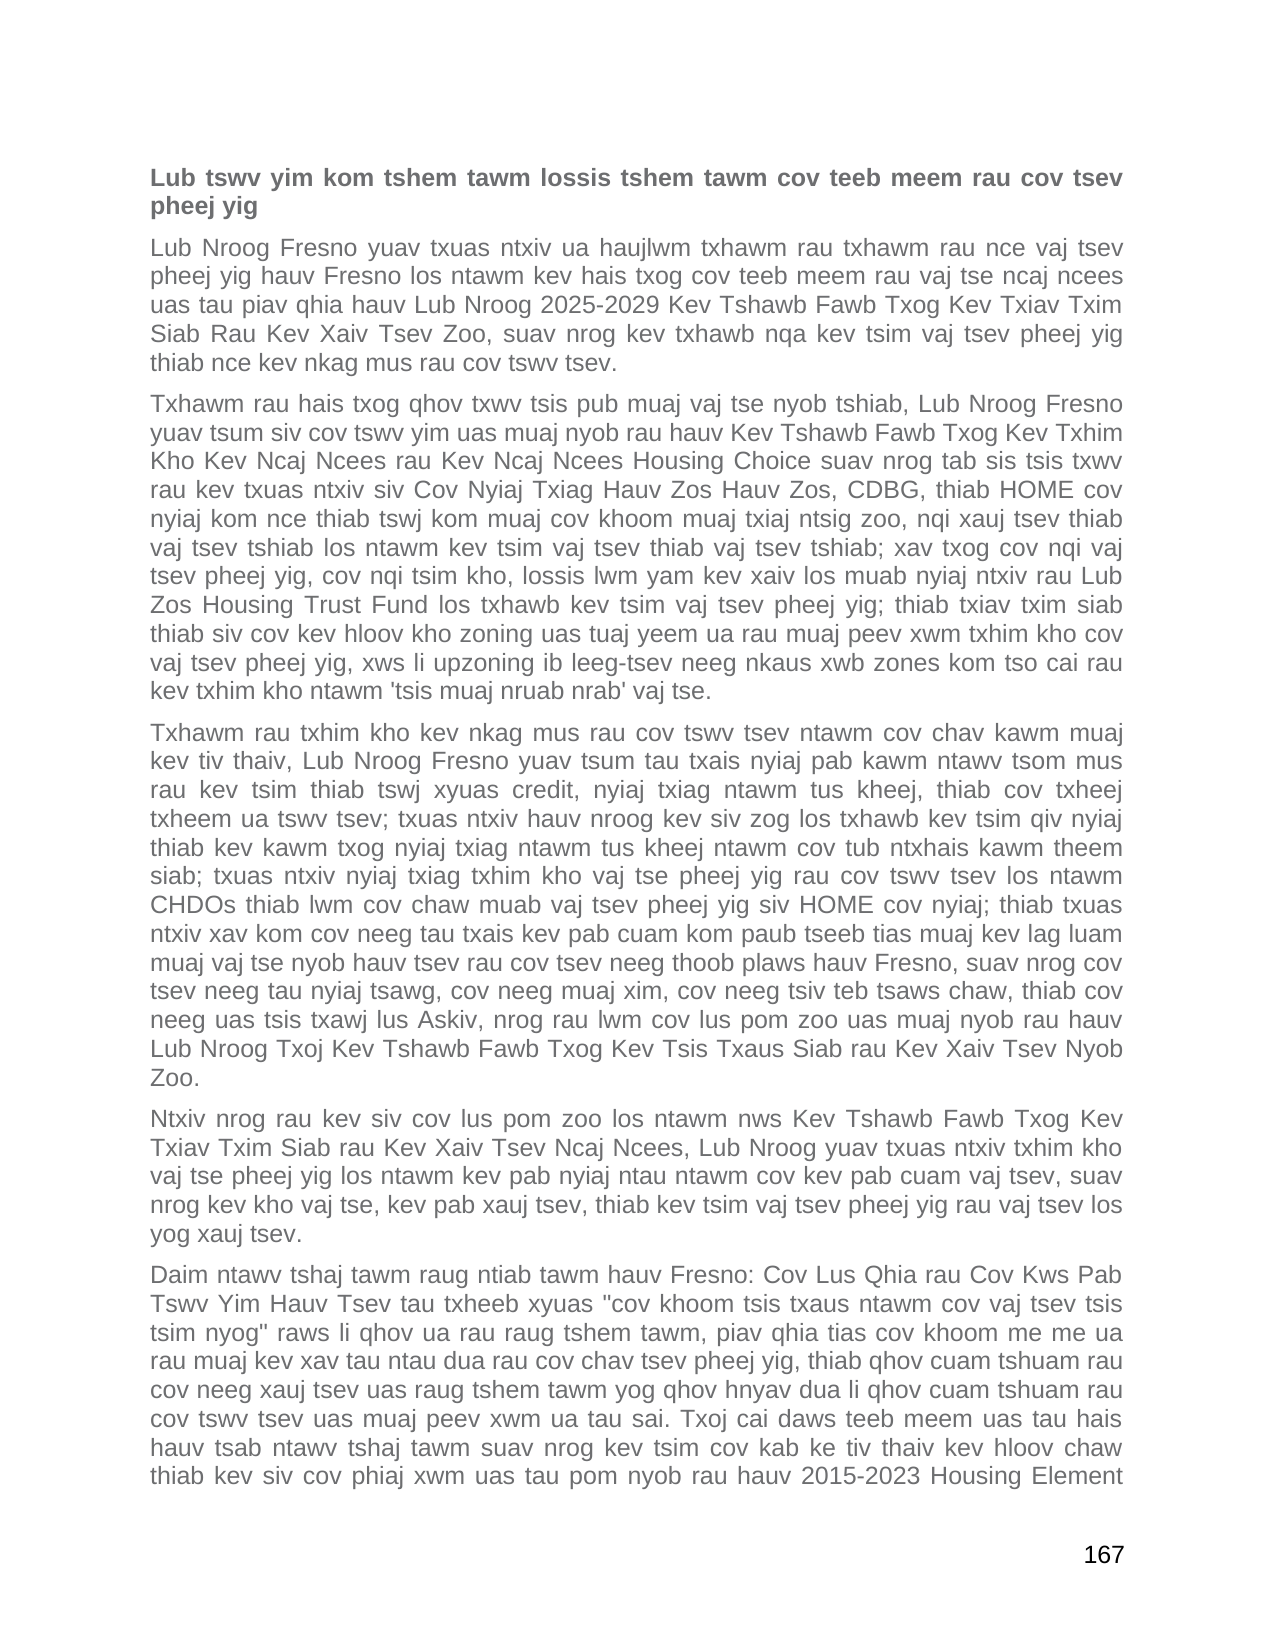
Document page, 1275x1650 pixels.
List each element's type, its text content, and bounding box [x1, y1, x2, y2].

text Txhawm rau txhim kho kev nkag mus rau cov tswv tsev ntawm cov chav kawm muaj kev tiv thaiv, Lub Nroog Fresno yuav tsum tau txais nyiaj pab kawm ntawv tsom mus rau kev tsim thiab tswj xyuas credit, nyiaj txiag ntawm tus kheej, thiab cov txheej txheem ua tswv tsev; txuas ntxiv hauv nroog kev siv zog los txhawb kev tsim qiv nyiaj thiab kev kawm txog nyiaj txiag ntawm tus kheej ntawm cov tub ntxhais kawm theem siab; txuas ntxiv nyiaj txiag txhim kho vaj tse pheej yig rau cov tswv tsev los ntawm CHDOs thiab lwm cov chaw muab vaj tsev pheej yig siv HOME cov nyiaj; thiab txuas ntxiv xav kom cov neeg tau txais kev pab cuam kom paub tseeb tias muaj kev lag luam muaj vaj tse nyob hauv tsev rau cov tsev neeg thoob plaws hauv Fresno, suav nrog cov tsev neeg tau nyiaj tsawg, cov neeg muaj xim, cov neeg tsiv teb tsaws chaw, thiab cov neeg uas tsis txawj lus Askiv, nrog rau lwm cov lus pom zoo uas muaj nyob rau hauv Lub Nroog Txoj Kev Tshawb Fawb Txog Kev Tsis Txaus Siab rau Kev Xaiv Tsev Nyob Zoo. [150, 717, 1125, 1091]
text Ntxiv nrog rau kev siv cov lus pom zoo los ntawm nws Kev Tshawb Fawb Txog Kev Txiav Txim Siab rau Kev Xaiv Tsev Ncaj Ncees, Lub Nroog yuav txuas ntxiv txhim kho vaj tse pheej yig los ntawm kev pab nyiaj ntau ntawm cov kev pab cuam vaj tsev, suav nrog kev kho vaj tse, kev pab xauj tsev, thiab kev tsim vaj tsev pheej yig rau vaj tsev los yog xauj tsev. [150, 1104, 1125, 1247]
text Lub Nroog Fresno yuav txuas ntxiv ua haujlwm txhawm rau txhawm rau nce vaj tsev pheej yig hauv Fresno los ntawm kev hais txog cov teeb meem rau vaj tse ncaj ncees uas tau piav qhia hauv Lub Nroog 2025-2029 Kev Tshawb Fawb Txog Kev Txiav Txim Siab Rau Kev Xaiv Tsev Zoo, suav nrog kev txhawb nqa kev tsim vaj tsev pheej yig thiab nce kev nkag mus rau cov tswv tsev. [150, 232, 1125, 376]
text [150, 1260, 1125, 1490]
text Txhawm rau hais txog qhov txwv tsis pub muaj vaj tse nyob tshiab, Lub Nroog Fresno yuav tsum siv cov tswv yim uas muaj nyob rau hauv Kev Tshawb Fawb Txog Kev Txhim Kho Kev Ncaj Ncees rau Kev Ncaj Ncees Housing Choice suav nrog tab sis tsis txwv rau kev txuas ntxiv siv Cov Nyiaj Txiag Hauv Zos Hauv Zos, CDBG, thiab HOME cov nyiaj kom nce thiab tswj kom muaj cov khoom muaj txiaj ntsig zoo, nqi xauj tsev thiab vaj tsev tshiab los ntawm kev tsim vaj tsev thiab vaj tsev tshiab; xav txog cov nqi vaj tsev pheej yig, cov nqi tsim kho, lossis lwm yam kev xaiv los muab nyiaj ntxiv rau Lub Zos Housing Trust Fund los txhawb kev tsim vaj tsev pheej yig; thiab txiav txim siab thiab siv cov kev hloov kho zoning uas tuaj yeem ua rau muaj peev xwm txhim kho cov vaj tsev pheej yig, xws li upzoning ib leeg-tsev neeg nkaus xwb zones kom tso cai rau kev txhim kho ntawm 'tsis muaj nruab nrab' vaj tse. [150, 389, 1125, 705]
text Lub tswv yim kom tshem tawm lossis tshem tawm cov teeb meem rau cov tsev pheej yig [150, 162, 1125, 220]
